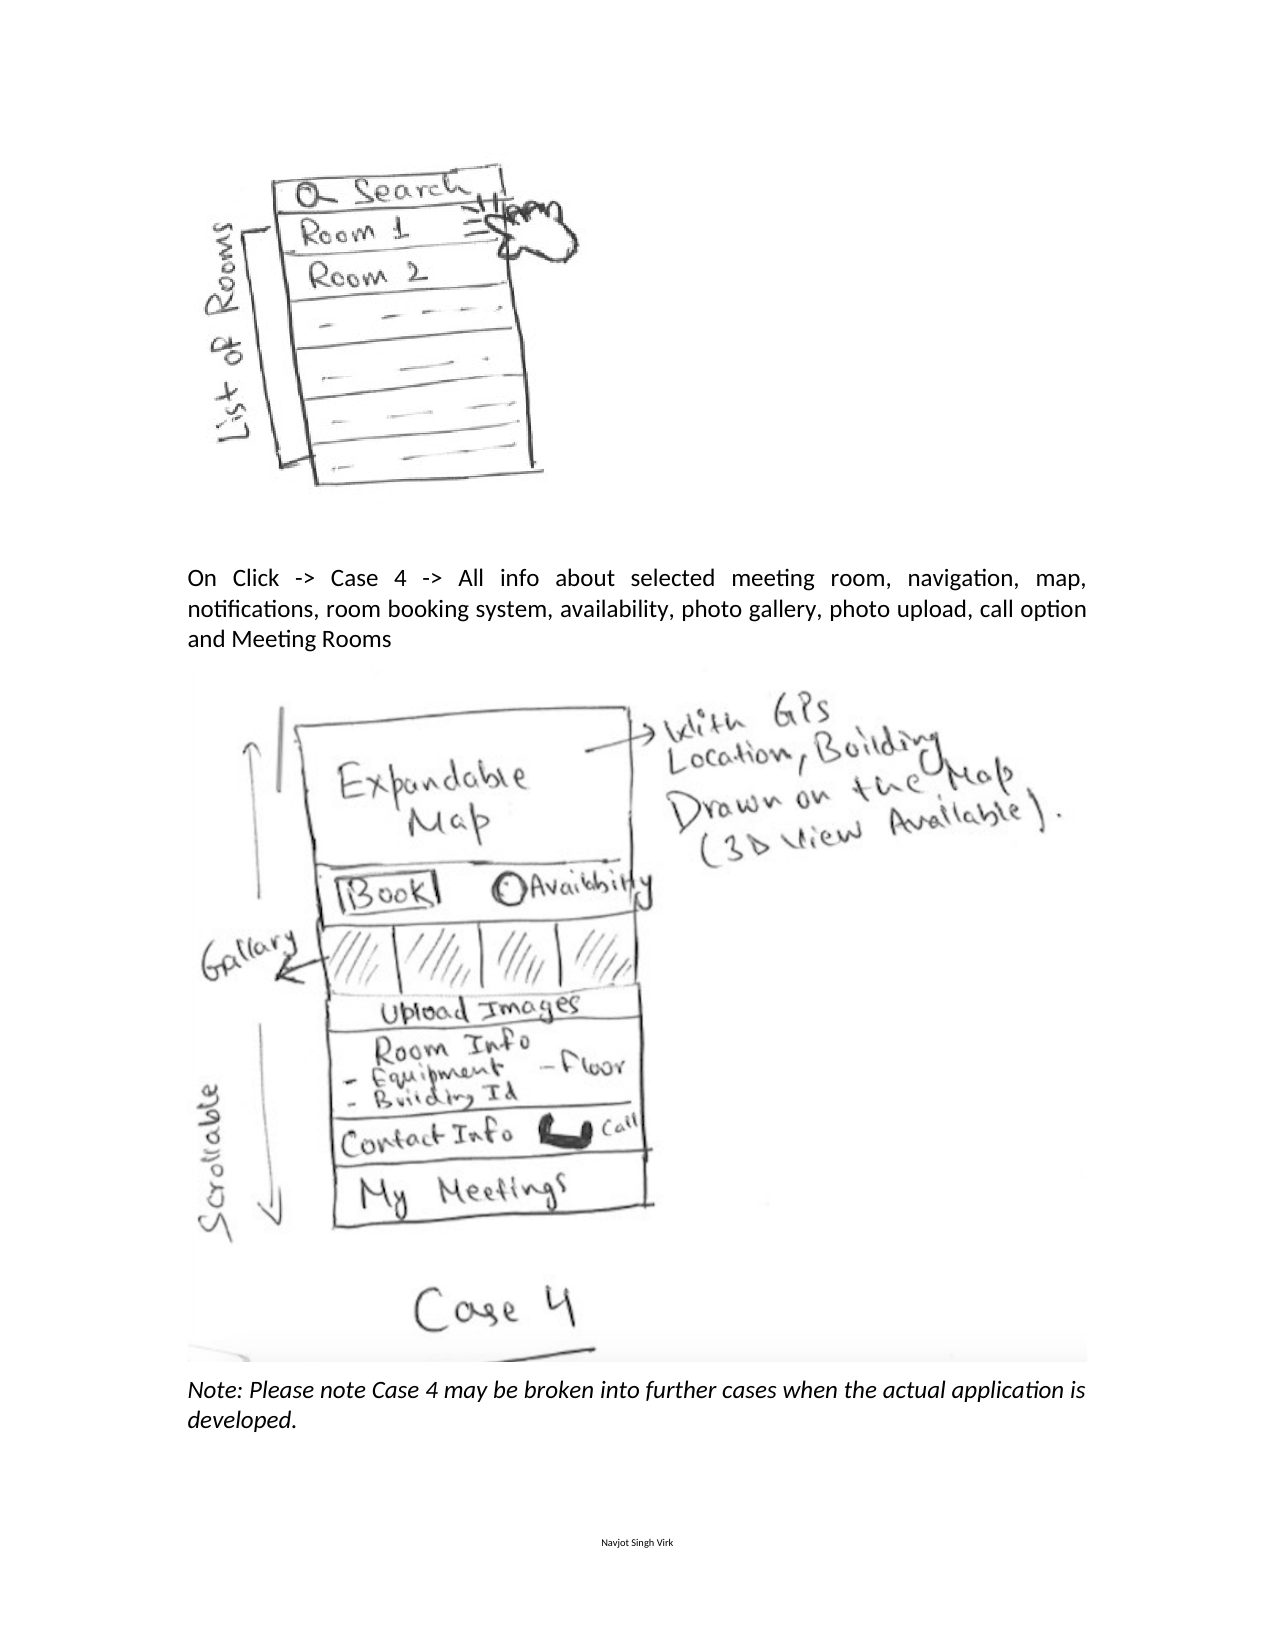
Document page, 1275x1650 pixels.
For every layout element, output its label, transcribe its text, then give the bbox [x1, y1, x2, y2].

text Note: Please note Case 4 may be broken into further cases when the actual application is developed. [187, 1374, 1088, 1435]
text On Click -> Case 4 -> All info about selected meeting room, navigation, map, notifications, room booking system, availability, photo gallery, photo upload, call option and Meeting Rooms [187, 562, 1088, 654]
picture [187, 150, 598, 507]
picture [187, 666, 1088, 1362]
